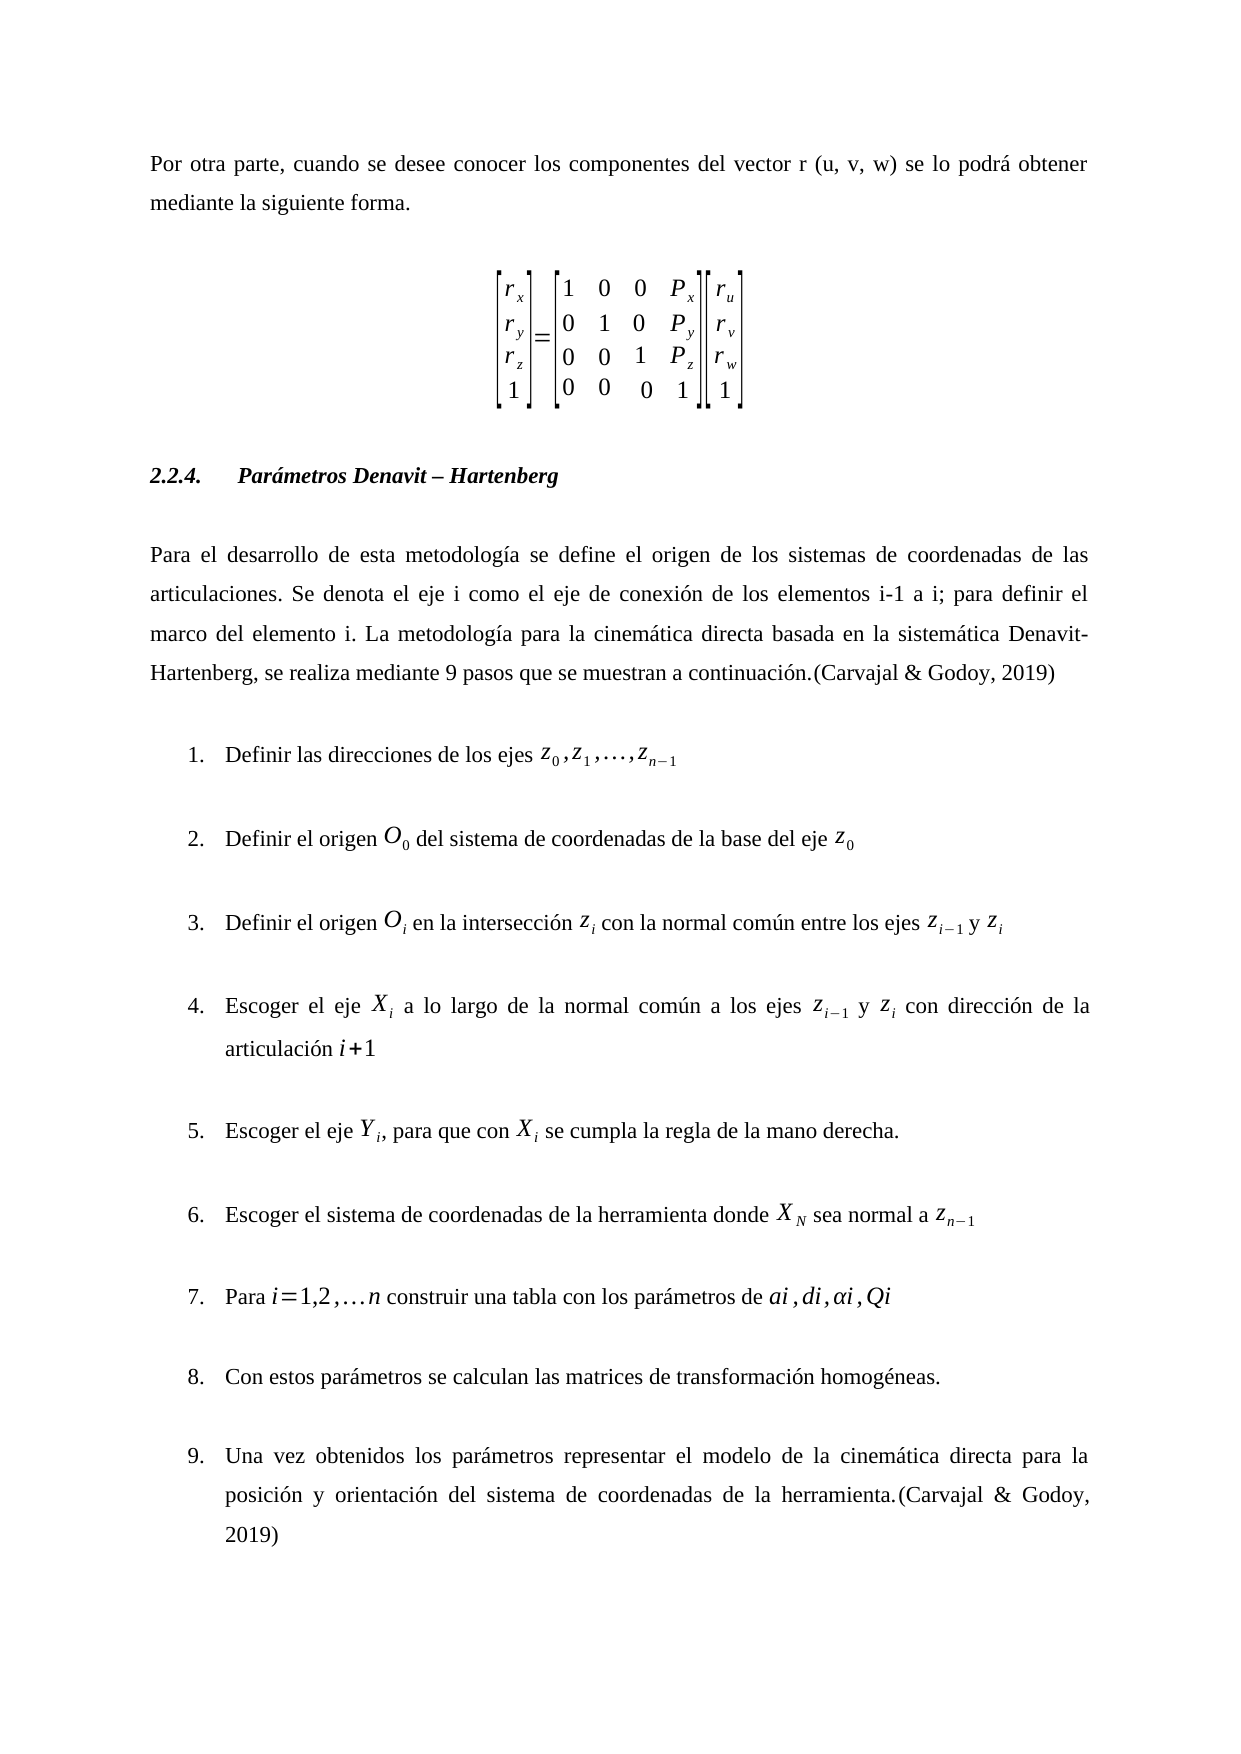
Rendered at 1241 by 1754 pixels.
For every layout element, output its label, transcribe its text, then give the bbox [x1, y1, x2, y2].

list Escoger el eje , para que con se cumpla la regla de la mano derecha. [187, 1115, 1090, 1146]
subtitle Parámetros Denavit – Hartenberg [150, 462, 1090, 488]
list Escoger el sistema de coordenadas de la herramienta donde sea normal a [187, 1199, 1090, 1230]
list Una vez obtenidos los parámetros representar el modelo de la cinemática directa para la posición y orientación del sistema de coordenadas de la herramienta.(Carvajal & Godoy, 2019) [187, 1442, 1090, 1547]
text Por otra parte, cuando se desee conocer los componentes del vector r (u, v, w) se lo podrá obtener mediante la siguiente forma. [150, 150, 1090, 216]
list Definir las direcciones de los ejes [187, 738, 1090, 769]
text Para el desarrollo de esta metodología se define el origen de los sistemas de coordenadas de las articulaciones. Se denota el eje i como el eje de conexión de los elementos i-1 a i; para definir el marco del elemento i. La metodología para la cinemática directa basada en la sistemática Denavit- Hartenberg, se realiza mediante 9 pasos que se muestran a continuación.(Carvajal & Godoy, 2019) [150, 541, 1090, 686]
list Escoger el eje a lo largo de la normal común a los ejes y con dirección de la articulación [187, 990, 1090, 1062]
list Con estos parámetros se calculan las matrices de transformación homogéneas. [187, 1363, 1090, 1389]
list Definir el origen en la intersección con la normal común entre los ejes y [187, 906, 1090, 937]
list Definir el origen del sistema de coordenadas de la base del eje [187, 822, 1090, 853]
list Para construir una tabla con los parámetros de [187, 1283, 1090, 1310]
